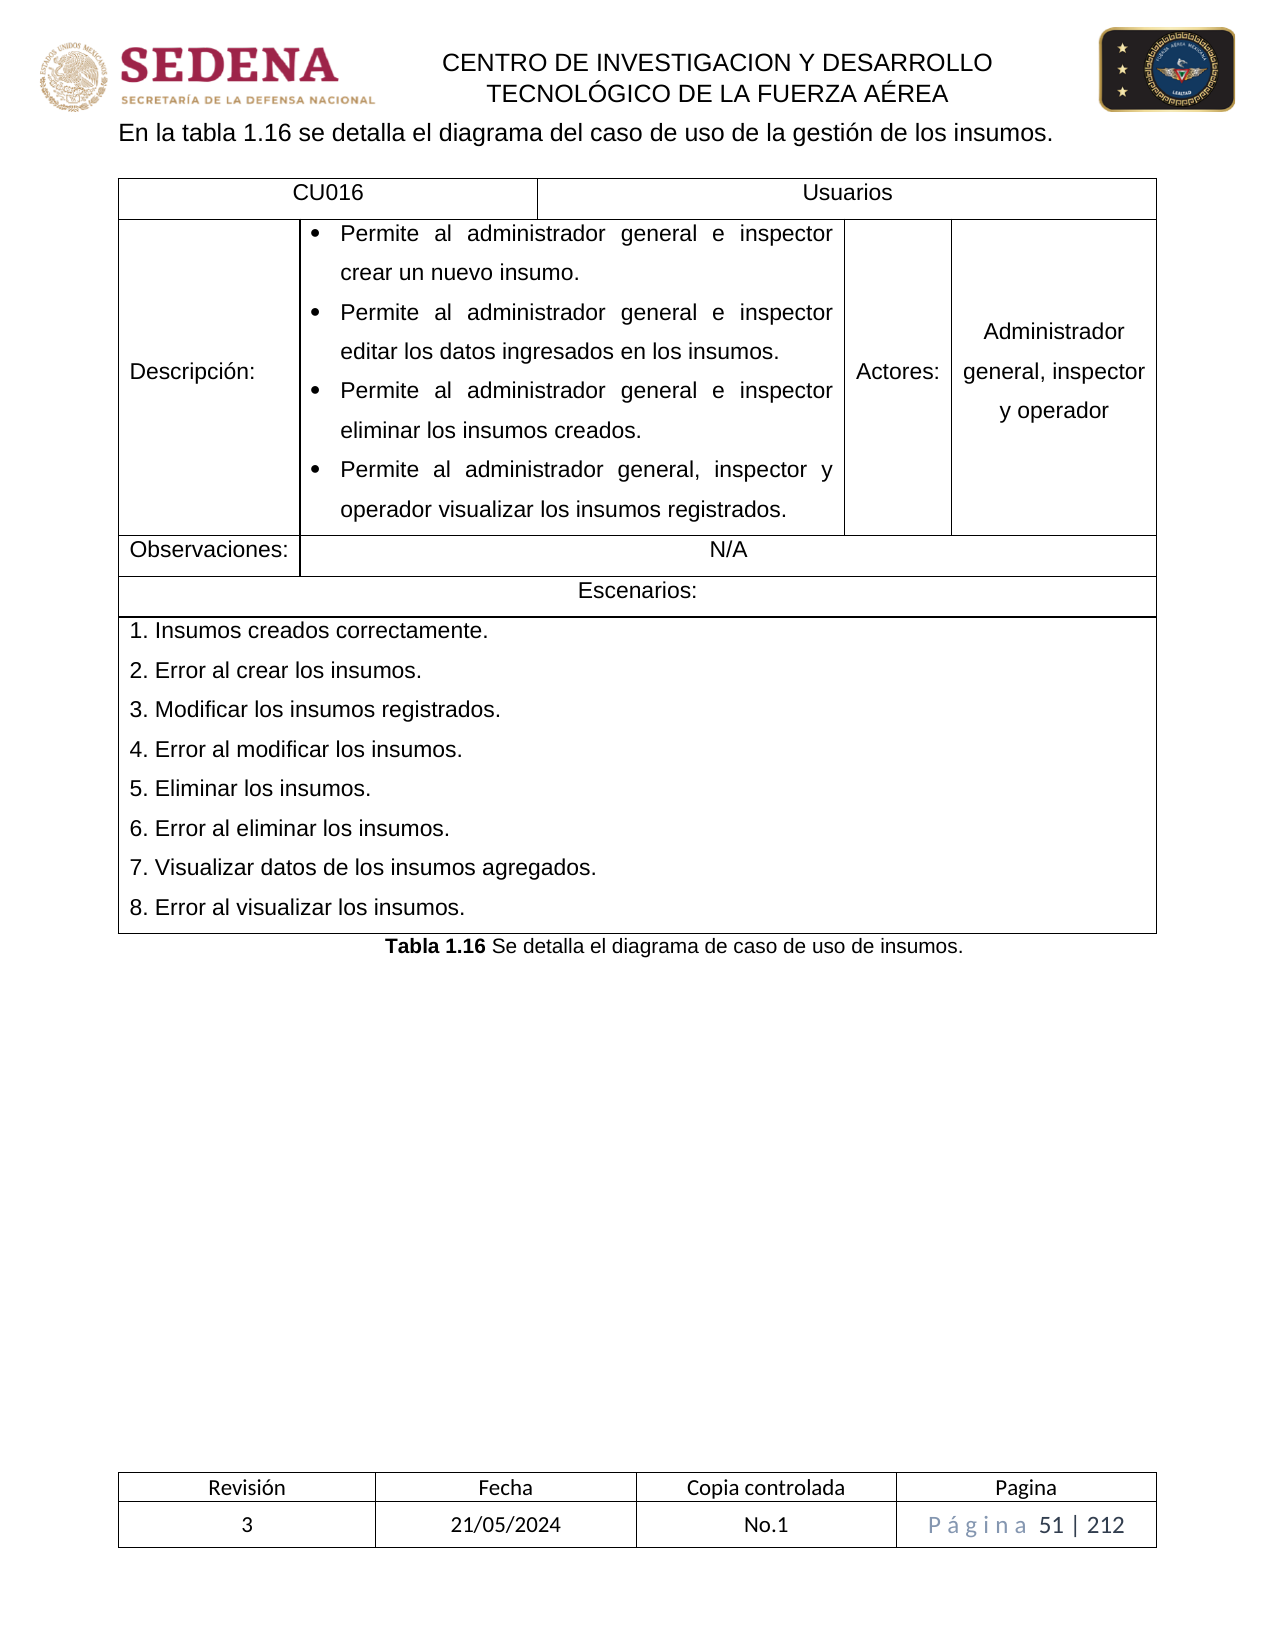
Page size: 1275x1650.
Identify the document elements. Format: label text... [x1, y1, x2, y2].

text En la tabla 1.16 se detalla el diagrama del caso de uso de la gestión de los insumos. [118, 118, 1157, 147]
table_header Usuarios [538, 179, 1156, 218]
table_cell Permite al administrador general e inspector crear un nuevo insumo. Permite al administrador general e inspector editar los datos ingresados en los insumos. Permite al administrador general e inspector eliminar los insumos creados. Permite al administrador general, inspector y operador visualizar los insumos registrados. [301, 220, 844, 535]
table_cell Escenarios: [119, 577, 1156, 616]
picture [39, 27, 1236, 112]
table_cell Descripción: [119, 220, 299, 535]
table_cell N/A [301, 536, 1156, 576]
table_cell Actores: [845, 220, 951, 535]
table_cell 1. Insumos creados correctamente. 2. Error al crear los insumos. 3. Modificar los insumos registrados. 4. Error al modificar los insumos. 5. Eliminar los insumos. 6. Error al eliminar los insumos. 7. Visualizar datos de los insumos agregados. 8. Error al visualizar los insumos. [119, 618, 1156, 933]
text Tabla 1.16 Se detalla el diagrama de caso de uso de insumos. [118, 934, 1157, 958]
table_cell Administrador general, inspector y operador [952, 220, 1156, 535]
table_header CU016 [119, 179, 537, 218]
table_cell Observaciones: [119, 536, 299, 576]
